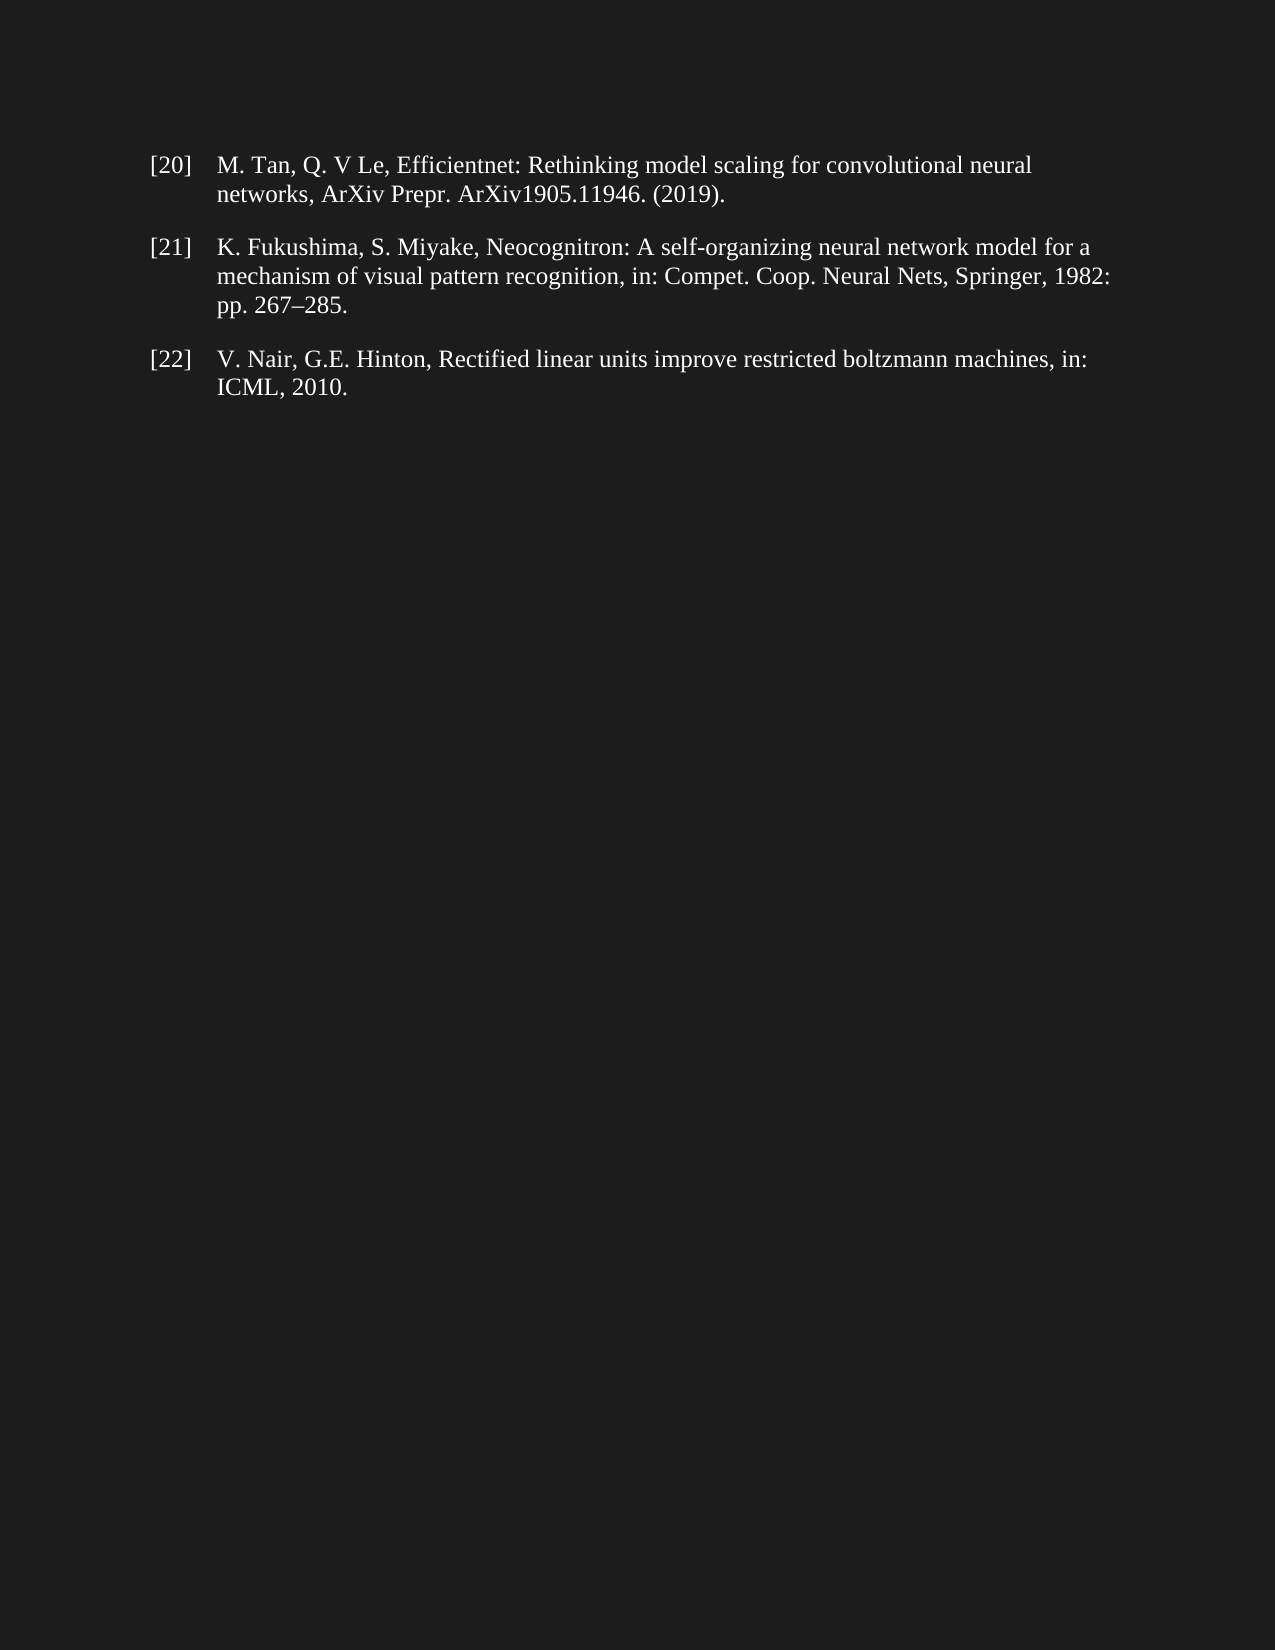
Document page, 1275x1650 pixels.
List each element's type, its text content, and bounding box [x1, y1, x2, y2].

text [22] V. Nair, G.E. Hinton, Rectified linear units improve restricted boltzmann machines, in: ICML, 2010. [150, 344, 1125, 401]
text [20] M. Tan, Q. V Le, Efficientnet: Rethinking model scaling for convolutional neural networks, ArXiv Prepr. ArXiv1905.11946. (2019). [150, 150, 1125, 207]
text [21] K. Fukushima, S. Miyake, Neocognitron: A self-organizing neural network model for a mechanism of visual pattern recognition, in: Compet. Coop. Neural Nets, Springer, 1982: pp. 267–285. [150, 232, 1125, 319]
